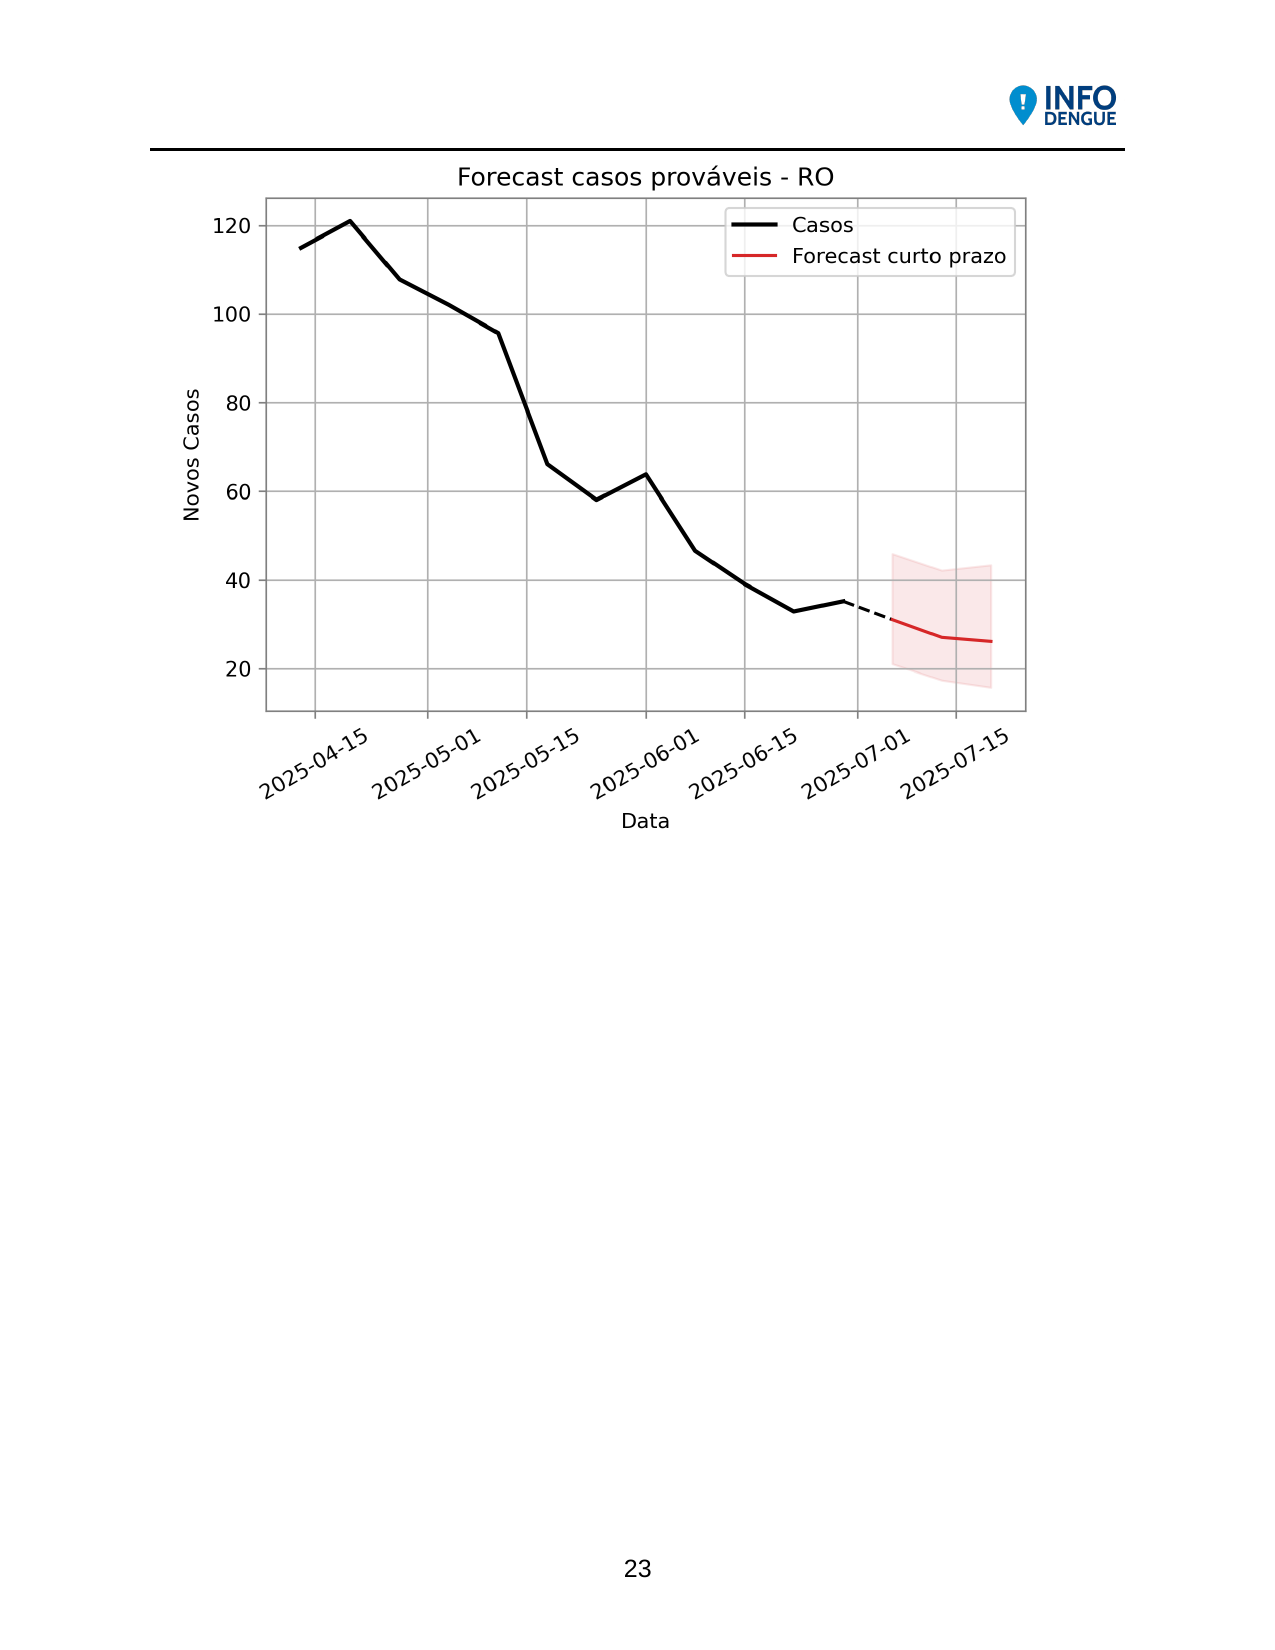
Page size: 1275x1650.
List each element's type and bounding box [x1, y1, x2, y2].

picture [168, 151, 1040, 847]
picture [1000, 75, 1125, 136]
